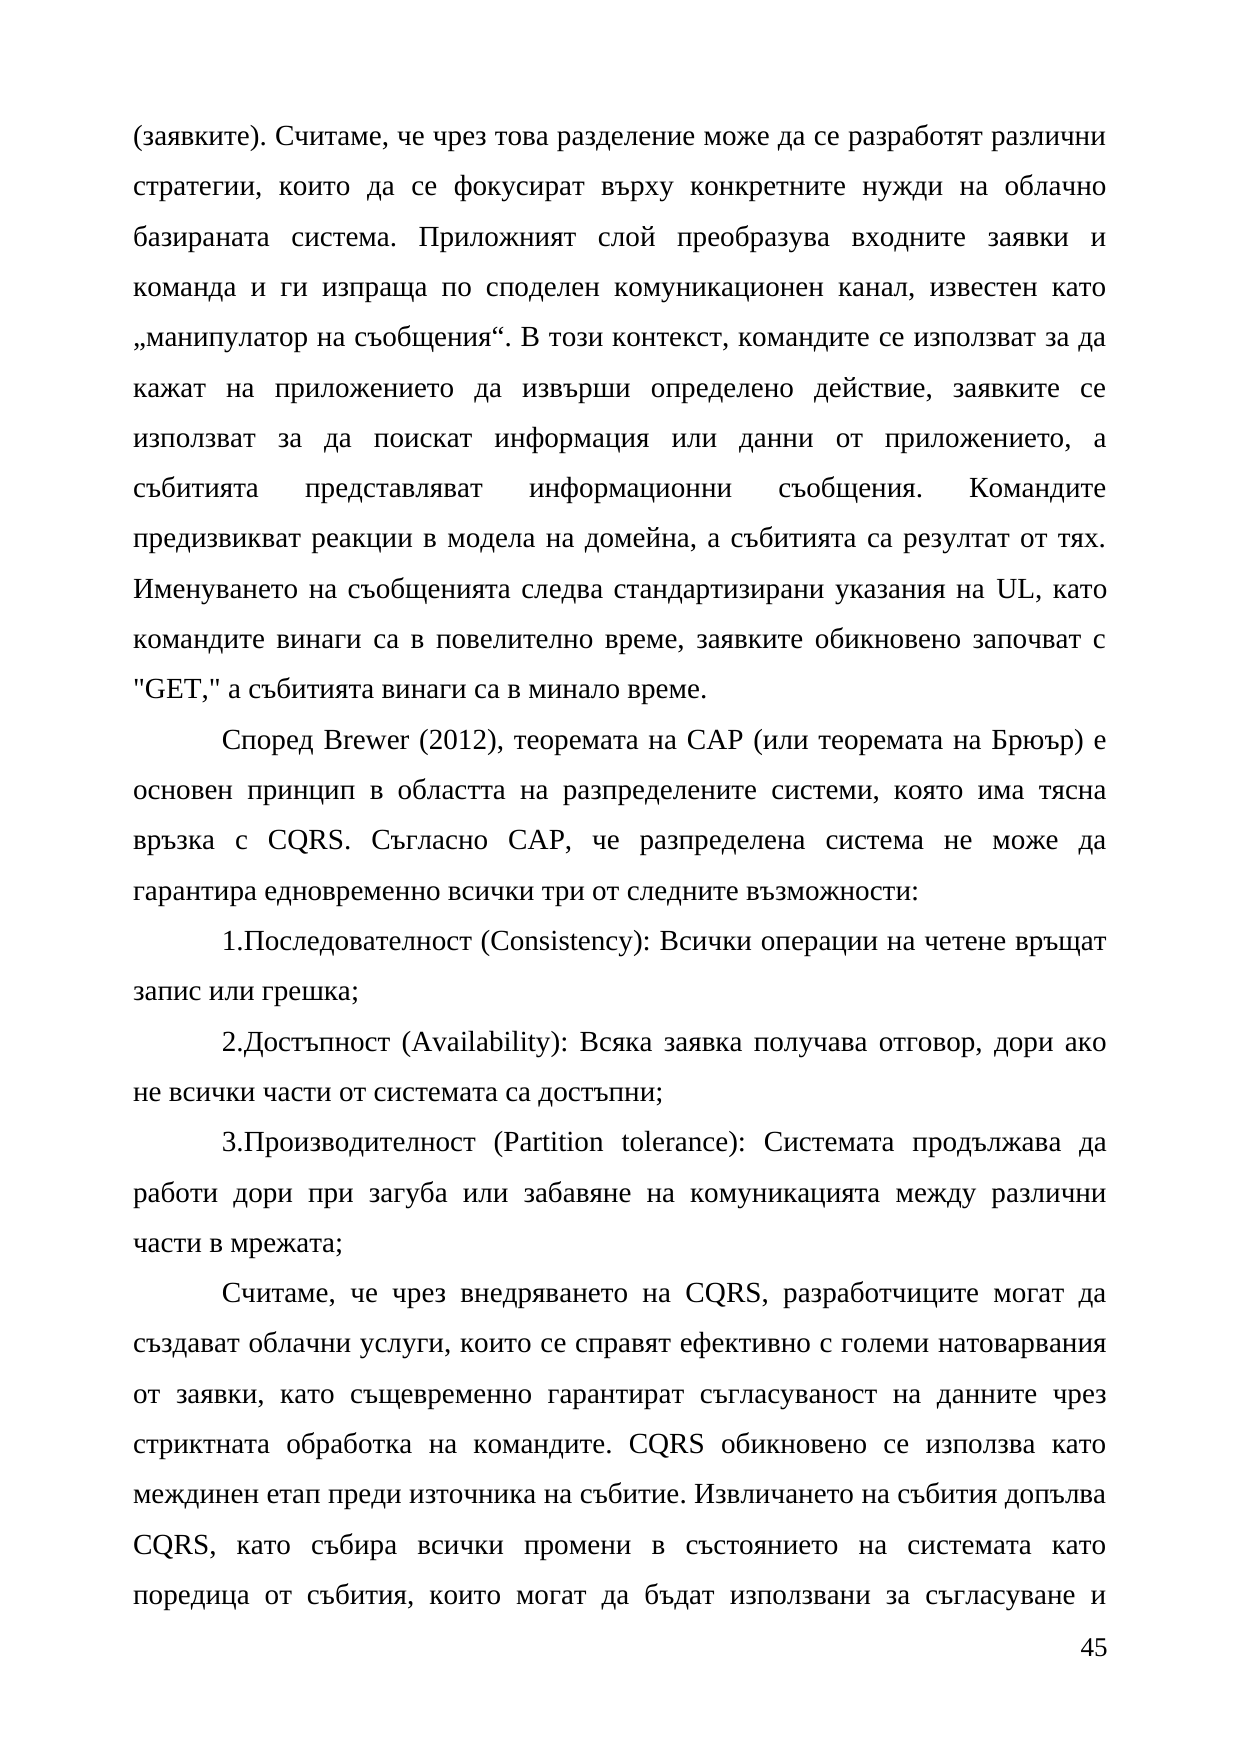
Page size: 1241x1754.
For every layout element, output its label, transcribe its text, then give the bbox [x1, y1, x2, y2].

text 3.Производителност (Partition tolerance): Системата продължава да работи дори при загуба или забавяне на комуникацията между различни части в мрежата; [133, 1124, 1107, 1258]
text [133, 1275, 1107, 1611]
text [133, 118, 1107, 705]
text 1.Последователност (Consistency): Всички операции на четене връщат запис или грешка; [133, 923, 1107, 1007]
text 2.Достъпност (Availability): Всяка заявка получава отговор, дори ако не всички части от системата са достъпни; [133, 1024, 1107, 1108]
text Според Brewer (2012), теоремата на CAP (или теоремата на Брюър) е основен принцип в областта на разпределените системи, която има тясна връзка с CQRS. Съгласно CAP, че разпределена система не може да гарантира едновременно всички три от следните възможности: [133, 722, 1107, 906]
